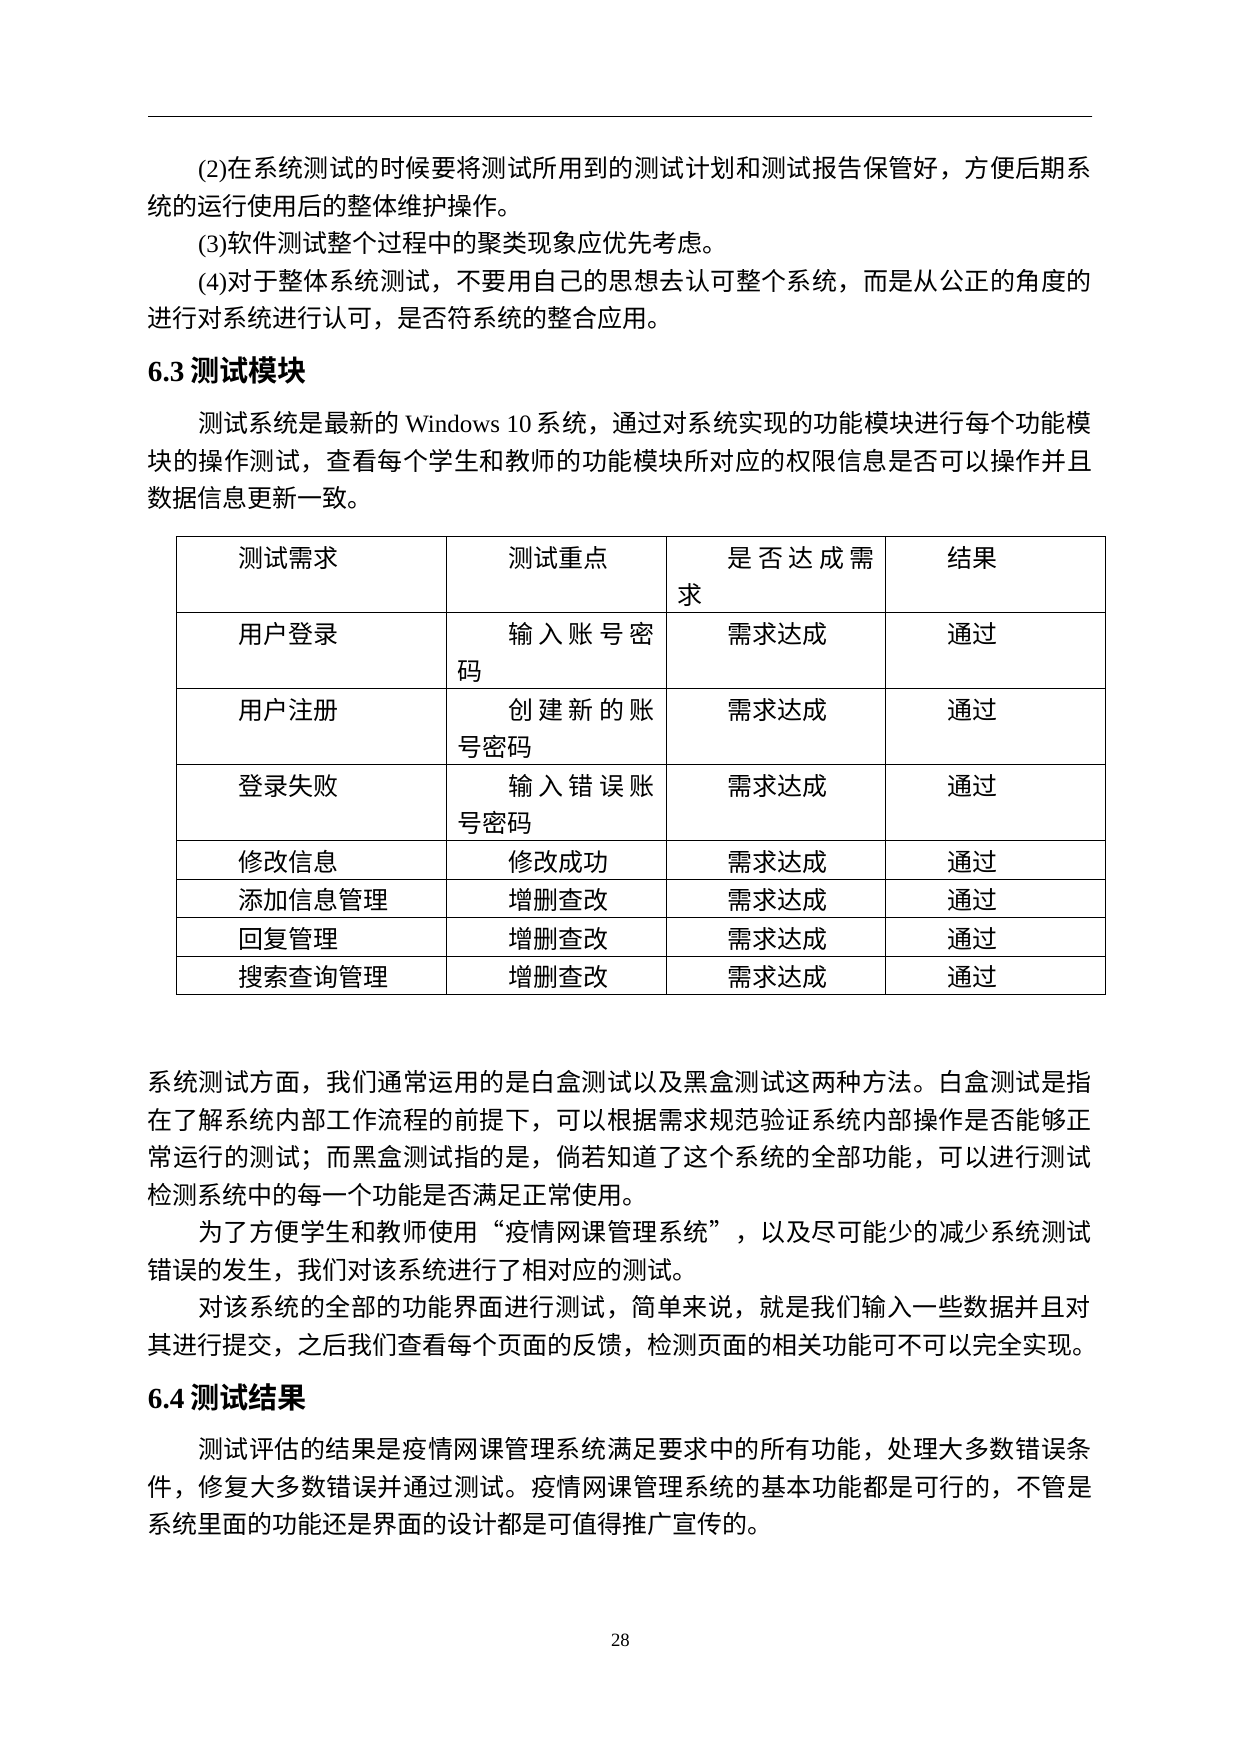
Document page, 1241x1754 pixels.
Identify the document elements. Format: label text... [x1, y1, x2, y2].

table_cell 增删查改 [447, 880, 666, 917]
table_cell 通过 [886, 689, 1105, 764]
table_cell 回复管理 [177, 918, 446, 956]
table_cell 添加信息管理 [177, 880, 446, 917]
table_cell 增删查改 [447, 957, 666, 994]
table_cell 需求达成 [667, 918, 885, 956]
table_cell 通过 [886, 765, 1105, 840]
table_cell 修改成功 [447, 841, 666, 879]
table_cell 修改信息 [177, 841, 446, 879]
table_cell 需求达成 [667, 765, 885, 840]
table_cell 通过 [886, 841, 1105, 879]
table_header 测试需求 [177, 537, 446, 612]
table_cell 用户登录 [177, 613, 446, 688]
table_cell 搜索查询管理 [177, 957, 446, 994]
subtitle 6.4测试结果 [148, 1374, 1092, 1416]
table_cell 用户注册 [177, 689, 446, 764]
text 对该系统的全部的功能界面进行测试，简单来说，就是我们输入一些数据并且对其进行提交，之后我们查看每个页面的反馈，检测页面的相关功能可不可以完全实现。 [148, 1287, 1092, 1362]
text 测试系统是最新的Windows 10系统，通过对系统实现的功能模块进行每个功能模块的操作测试，查看每个学生和教师的功能模块所对应的权限信息是否可以操作并且数据信息更新一致。 [148, 402, 1092, 515]
text (3)软件测试整个过程中的聚类现象应优先考虑。 [148, 223, 1092, 260]
table_cell 通过 [886, 918, 1105, 956]
table_header 是否达成需求 [667, 537, 885, 612]
table_cell 需求达成 [667, 841, 885, 879]
table_header 测试重点 [447, 537, 666, 612]
table_cell 通过 [886, 957, 1105, 994]
table_cell 增删查改 [447, 918, 666, 956]
text 系统测试方面，我们通常运用的是白盒测试以及黑盒测试这两种方法。白盒测试是指在了解系统内部工作流程的前提下，可以根据需求规范验证系统内部操作是否能够正常运行的测试；而黑盒测试指的是，倘若知道了这个系统的全部功能，可以进行测试检测系统中的每一个功能是否满足正常使用。 [148, 1062, 1092, 1212]
table_cell 需求达成 [667, 613, 885, 688]
table_cell 需求达成 [667, 689, 885, 764]
text 为了方便学生和教师使用“疫情网课管理系统”，以及尽可能少的减少系统测试错误的发生，我们对该系统进行了相对应的测试。 [148, 1212, 1092, 1287]
table_cell 需求达成 [667, 880, 885, 917]
table_header 结果 [886, 537, 1105, 612]
table_cell 通过 [886, 880, 1105, 917]
table_cell 登录失败 [177, 765, 446, 840]
table_cell 创建新的账号密码 [447, 689, 666, 764]
table_cell 需求达成 [667, 957, 885, 994]
subtitle 6.3测试模块 [148, 348, 1092, 390]
text (2)在系统测试的时候要将测试所用到的测试计划和测试报告保管好，方便后期系统的运行使用后的整体维护操作。 [148, 148, 1092, 223]
table_cell 输入账号密码 [447, 613, 666, 688]
text (4)对于整体系统测试，不要用自己的思想去认可整个系统，而是从公正的角度的进行对系统进行认可，是否符系统的整合应用。 [148, 260, 1092, 335]
table_cell 输入错误账号密码 [447, 765, 666, 840]
table_cell 通过 [886, 613, 1105, 688]
text 测试评估的结果是疫情网课管理系统满足要求中的所有功能，处理大多数错误条件，修复大多数错误并通过测试。疫情网课管理系统的基本功能都是可行的，不管是系统里面的功能还是界面的设计都是可值得推广宣传的。 [148, 1429, 1092, 1541]
